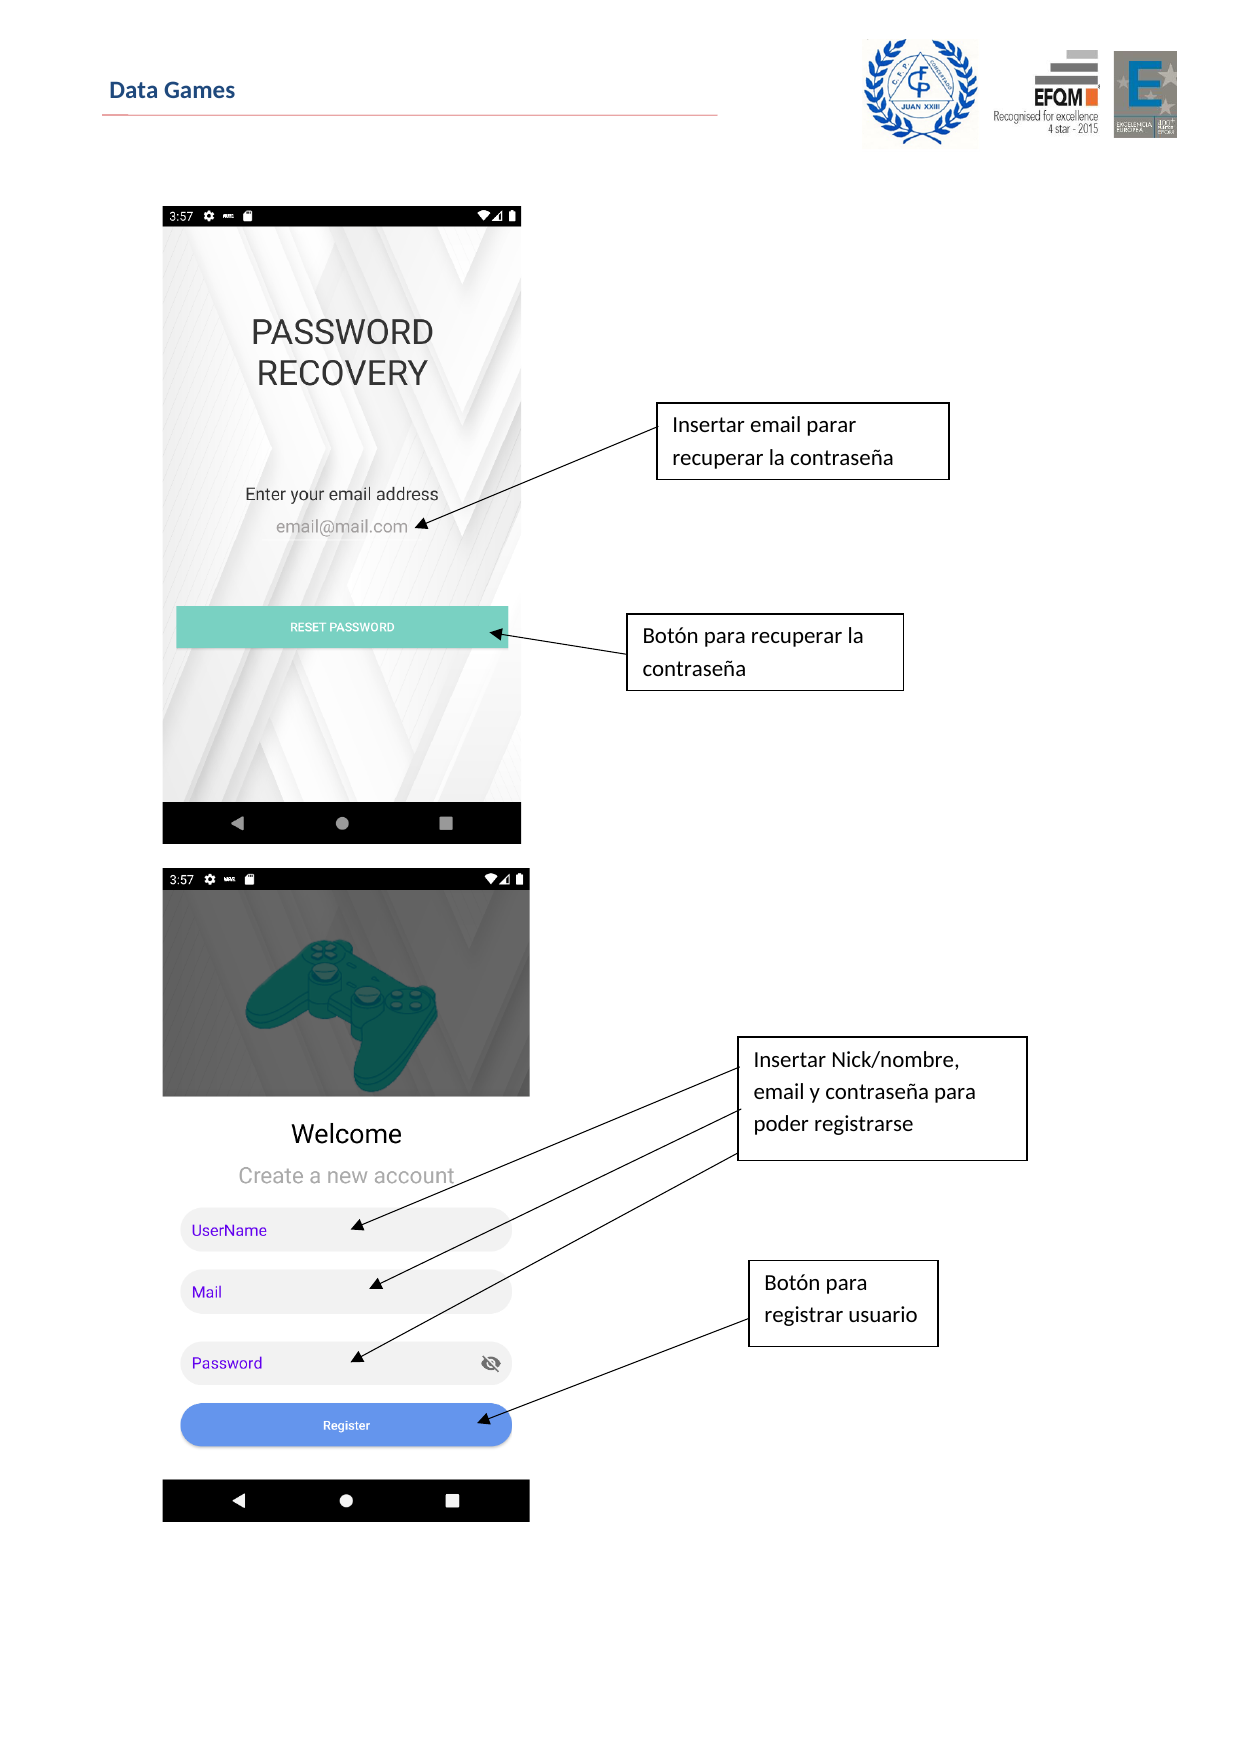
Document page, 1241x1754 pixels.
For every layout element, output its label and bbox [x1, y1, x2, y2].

picture [862, 39, 980, 152]
picture [1113, 51, 1177, 138]
picture [162, 868, 530, 1522]
picture [162, 206, 522, 844]
